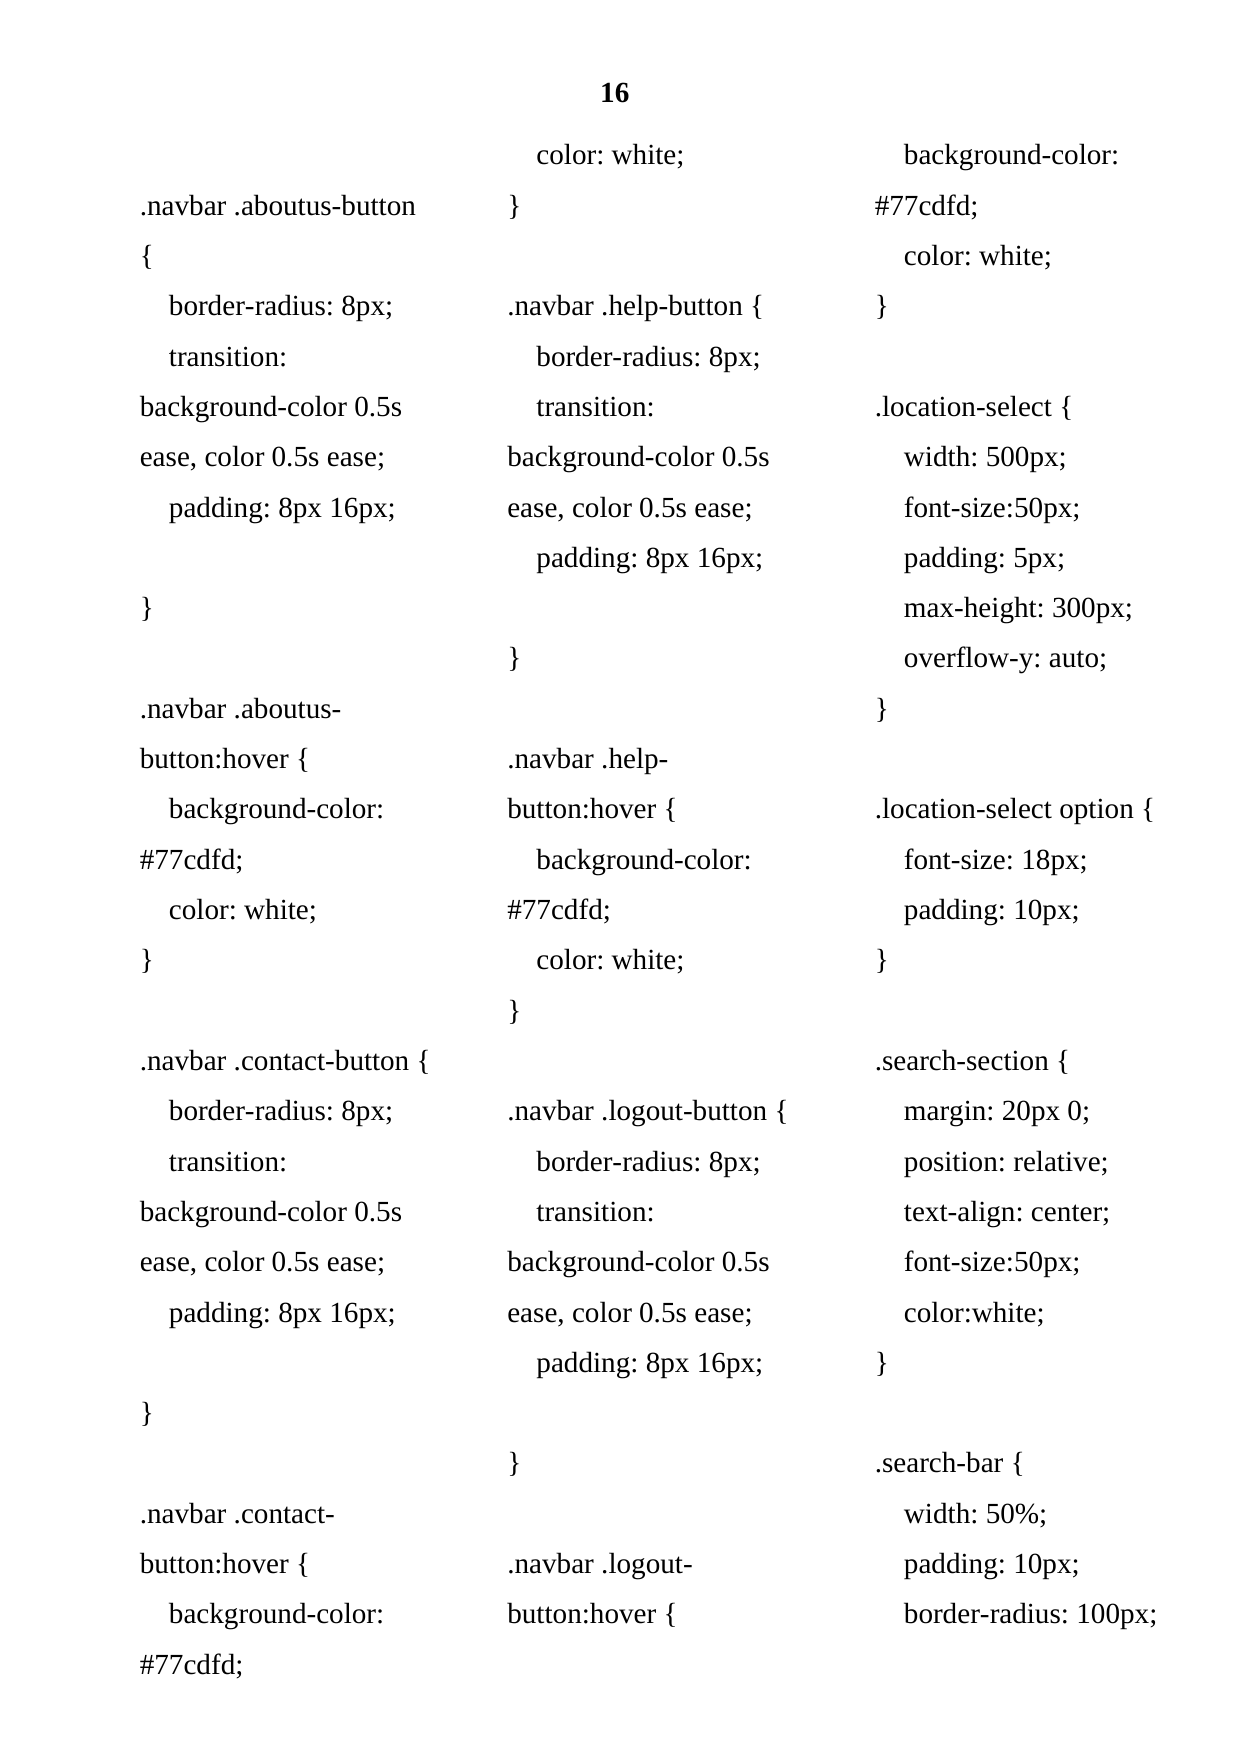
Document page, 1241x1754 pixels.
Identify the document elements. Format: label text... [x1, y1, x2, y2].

text .navbar .help-button:hover { [507, 741, 799, 825]
text color: white; [874, 238, 1167, 272]
text margin: 20px 0; [874, 1093, 1167, 1127]
text font-size: 18px; [874, 842, 1167, 875]
text transition: background-color 0.5s ease, color 0.5s ease; [139, 339, 432, 473]
text font-size:50px; [874, 1244, 1167, 1278]
text background-color: #77cdfd; [139, 1597, 432, 1680]
text } [874, 288, 1167, 322]
text position: relative; [874, 1144, 1167, 1177]
text border-radius: 8px; [139, 288, 432, 322]
text transition: background-color 0.5s ease, color 0.5s ease; [139, 1144, 432, 1278]
text max-height: 300px; [874, 590, 1167, 624]
text } [507, 1446, 799, 1479]
text font-size:50px; [874, 490, 1167, 523]
text .navbar .logout-button { [507, 1093, 799, 1127]
text border-radius: 100px; [874, 1597, 1167, 1630]
text } [507, 641, 799, 674]
text .search-section { [874, 1043, 1167, 1077]
text border-radius: 8px; [507, 339, 799, 372]
text .navbar .contact-button { [139, 1043, 432, 1077]
text } [139, 1395, 432, 1429]
text padding: 8px 16px; [507, 540, 799, 573]
text .location-select option { [874, 792, 1167, 825]
text color: white; [507, 137, 799, 171]
text .navbar .aboutus-button { [139, 188, 432, 272]
text .navbar .help-button { [507, 288, 799, 322]
text } [874, 1345, 1167, 1378]
text } [507, 993, 799, 1026]
text width: 500px; [874, 439, 1167, 473]
text } [507, 188, 799, 221]
text } [874, 942, 1167, 976]
text color:white; [874, 1295, 1167, 1328]
text background-color: #77cdfd; [139, 792, 432, 875]
text padding: 10px; [874, 892, 1167, 926]
text } [139, 590, 432, 624]
text .navbar .contact-button:hover { [139, 1496, 432, 1580]
text padding: 10px; [874, 1546, 1167, 1580]
text transition: background-color 0.5s ease, color 0.5s ease; [507, 389, 799, 523]
text padding: 8px 16px; [139, 1295, 432, 1328]
text .navbar .logout-button:hover { [507, 1546, 799, 1630]
text text-align: center; [874, 1194, 1167, 1228]
text color: white; [139, 892, 432, 926]
text transition: background-color 0.5s ease, color 0.5s ease; [507, 1194, 799, 1328]
text } [874, 691, 1167, 724]
text overflow-y: auto; [874, 641, 1167, 674]
text .navbar .aboutus-button:hover { [139, 691, 432, 775]
text color: white; [507, 942, 799, 976]
text padding: 5px; [874, 540, 1167, 573]
text } [139, 942, 432, 976]
text .location-select { [874, 389, 1167, 423]
text background-color: #77cdfd; [874, 137, 1167, 221]
text .search-bar { [874, 1446, 1167, 1479]
text padding: 8px 16px; [507, 1345, 799, 1378]
text background-color: #77cdfd; [507, 842, 799, 926]
text border-radius: 8px; [507, 1144, 799, 1177]
text padding: 8px 16px; [139, 490, 432, 523]
text border-radius: 8px; [139, 1093, 432, 1127]
text width: 50%; [874, 1496, 1167, 1529]
